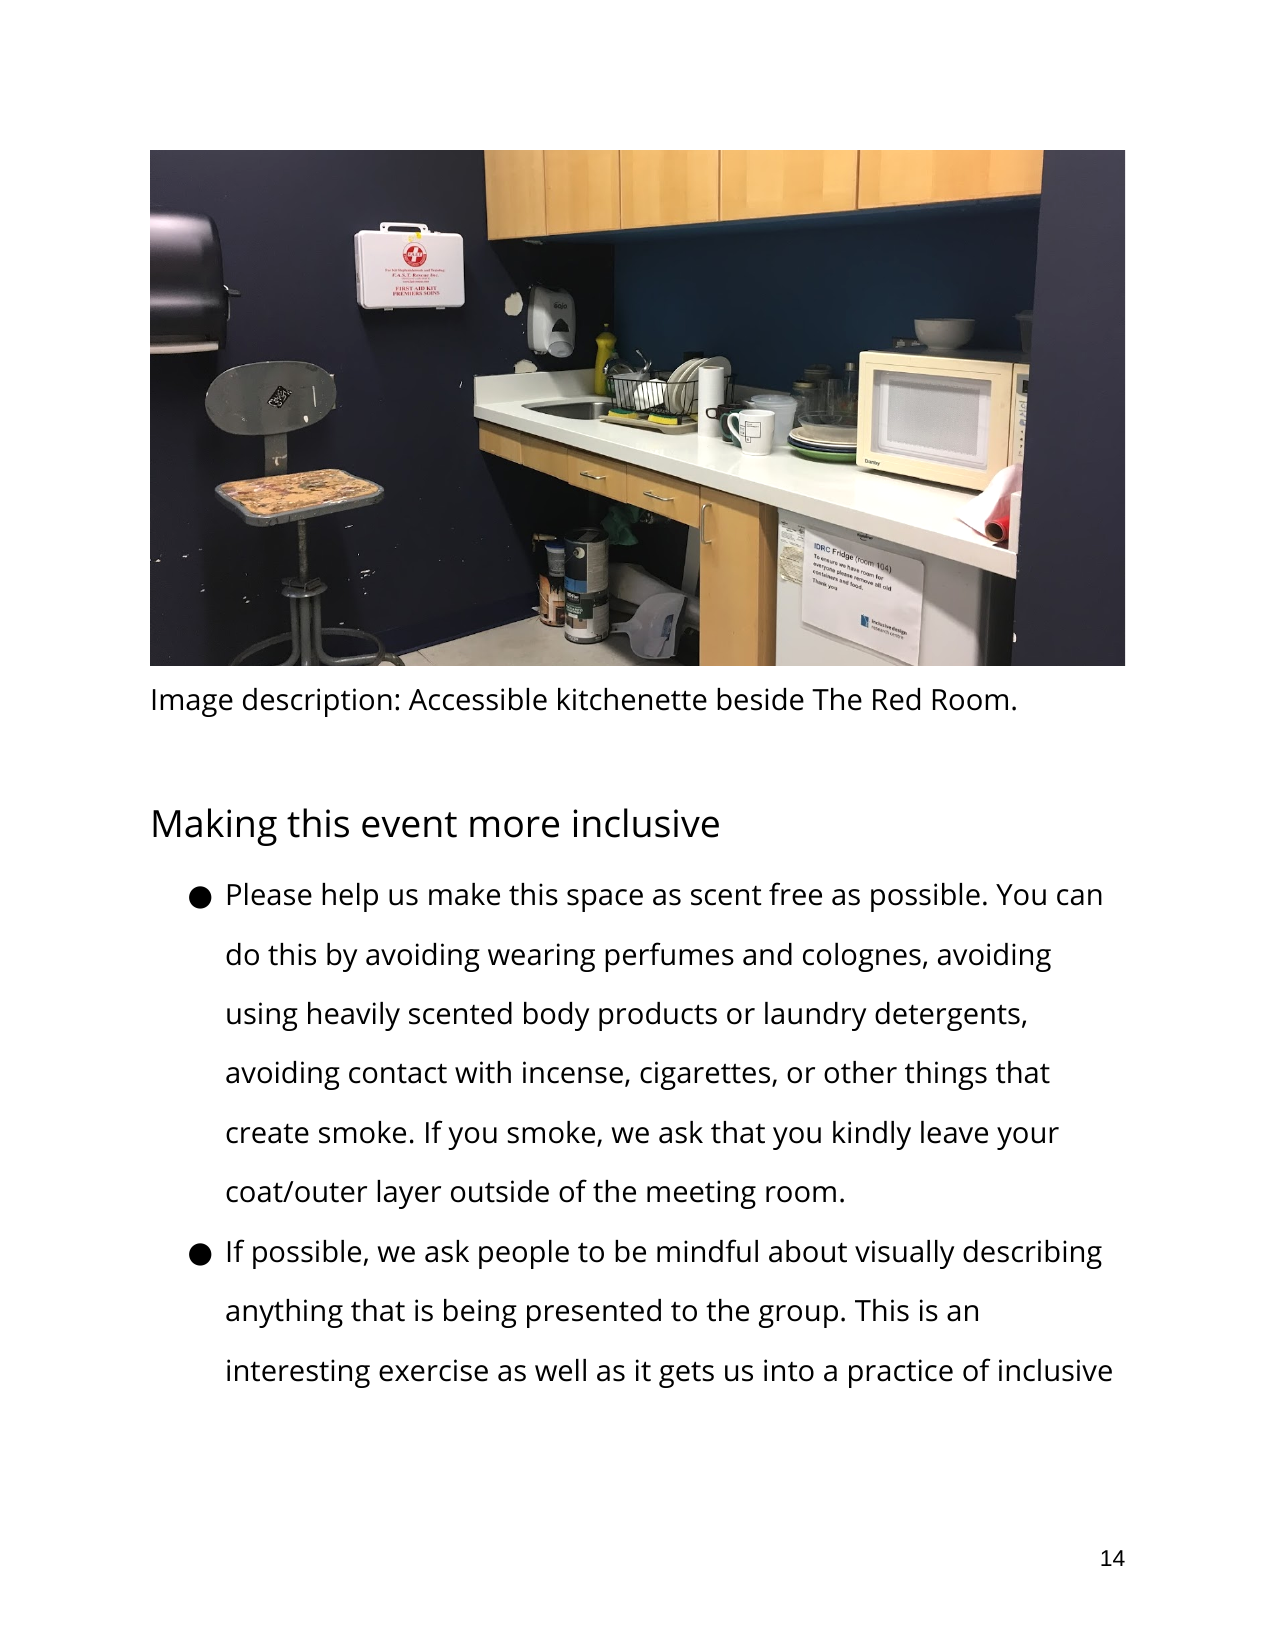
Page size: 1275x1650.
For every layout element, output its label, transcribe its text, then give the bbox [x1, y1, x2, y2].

text Image description: Accessible kitchenette beside The Red Room. [150, 679, 1125, 718]
subtitle Making this event more inclusive [150, 798, 1125, 849]
picture [150, 150, 1125, 666]
list Please help us make this space as scent free as possible. You can do this by avoiding wearing perfumes and colognes, avoiding using heavily scented body products or laundry detergents, avoiding contact with incense, cigarettes, or other things that create smoke. If you smoke, we ask that you kindly leave your coat/outer layer outside of the meeting room. [187, 874, 1125, 1211]
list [187, 1231, 1125, 1390]
